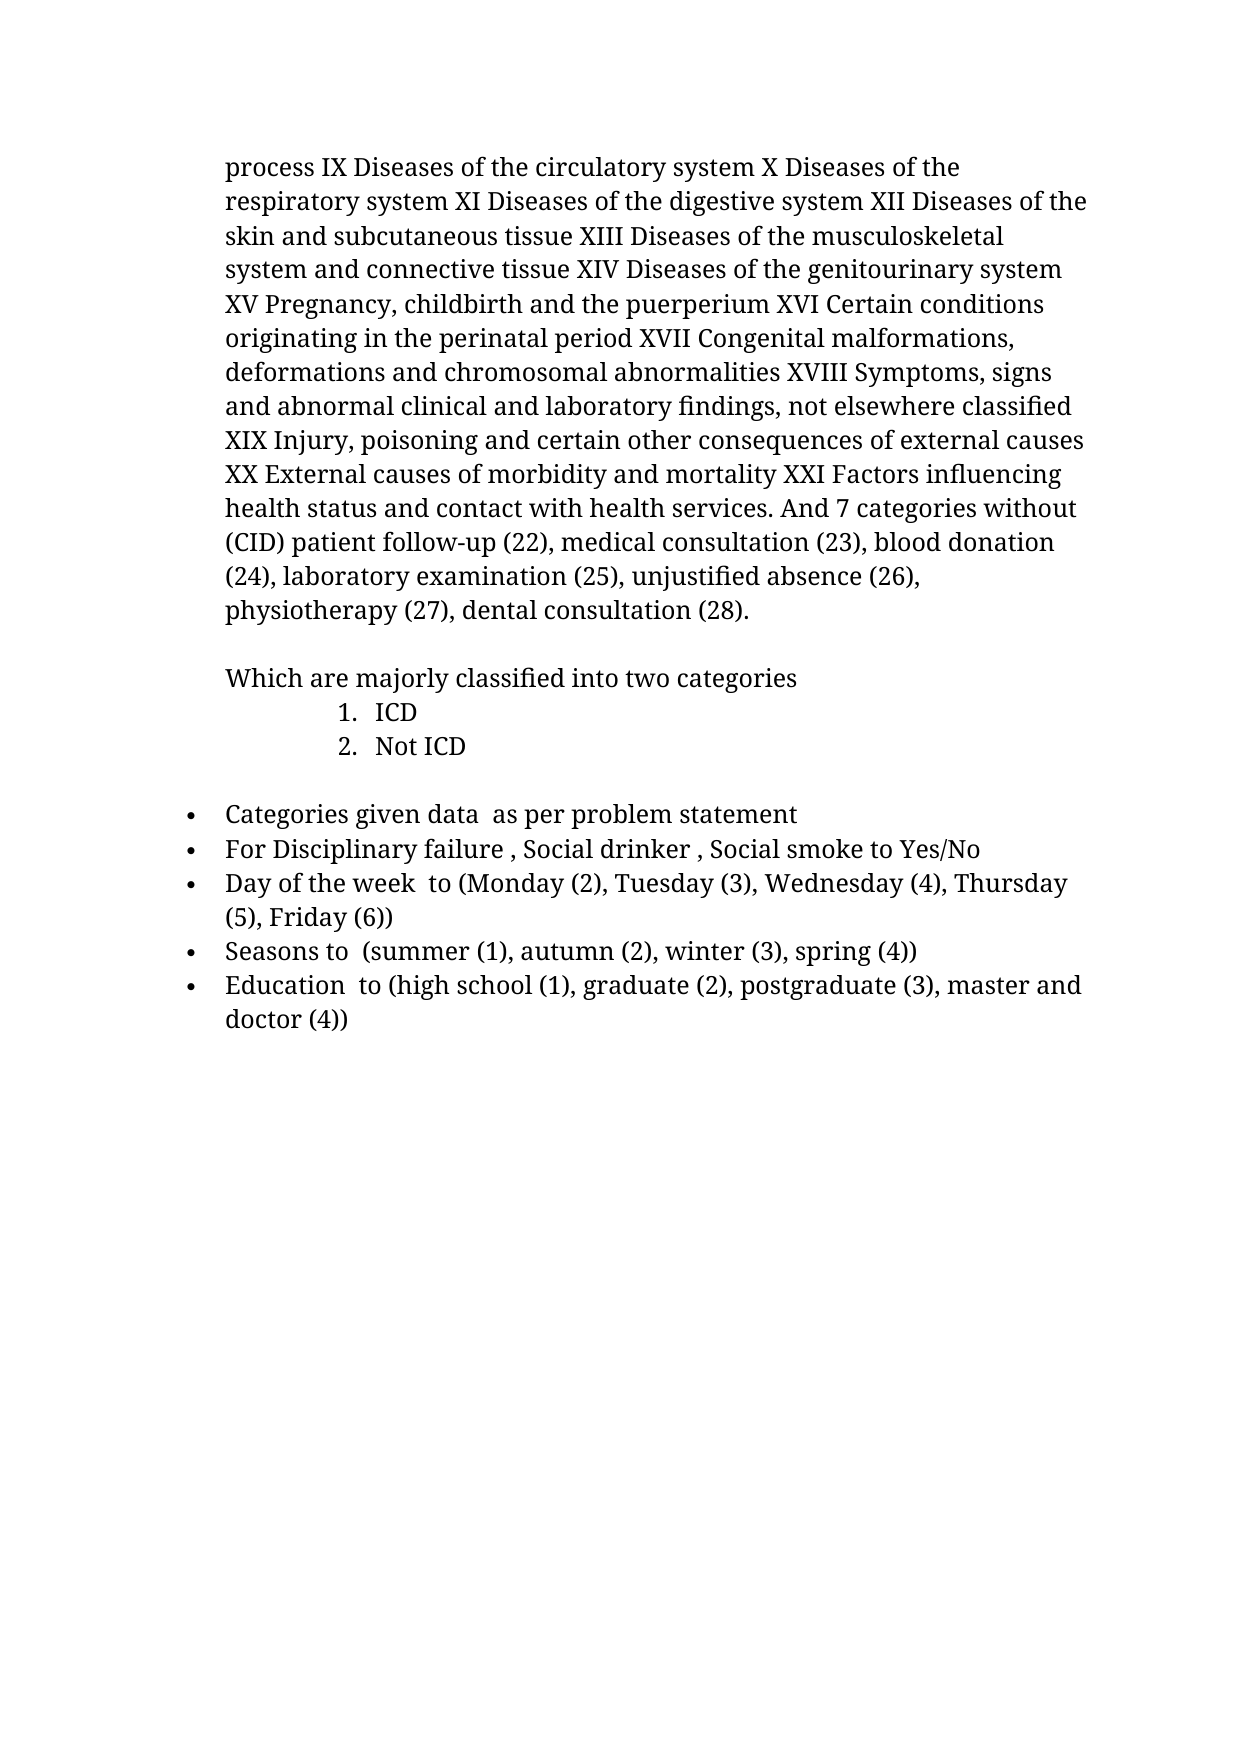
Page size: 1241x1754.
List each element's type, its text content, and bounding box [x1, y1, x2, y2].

list Day of the week to (Monday (2), Tuesday (3), Wednesday (4), Thursday (5), Friday (6)) [187, 865, 1090, 933]
list Not ICD [337, 729, 1090, 763]
list Education to (high school (1), graduate (2), postgraduate (3), master and doctor (4)) [187, 967, 1090, 1036]
list Categories given data as per problem statement [187, 797, 1090, 831]
list For Disciplinary failure , Social drinker , Social smoke to Yes/No [187, 831, 1090, 865]
list Seasons to (summer (1), autumn (2), winter (3), spring (4)) [187, 933, 1090, 967]
list ICD [337, 695, 1090, 729]
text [225, 150, 1090, 627]
text Which are majorly classified into two categories [225, 661, 1090, 695]
